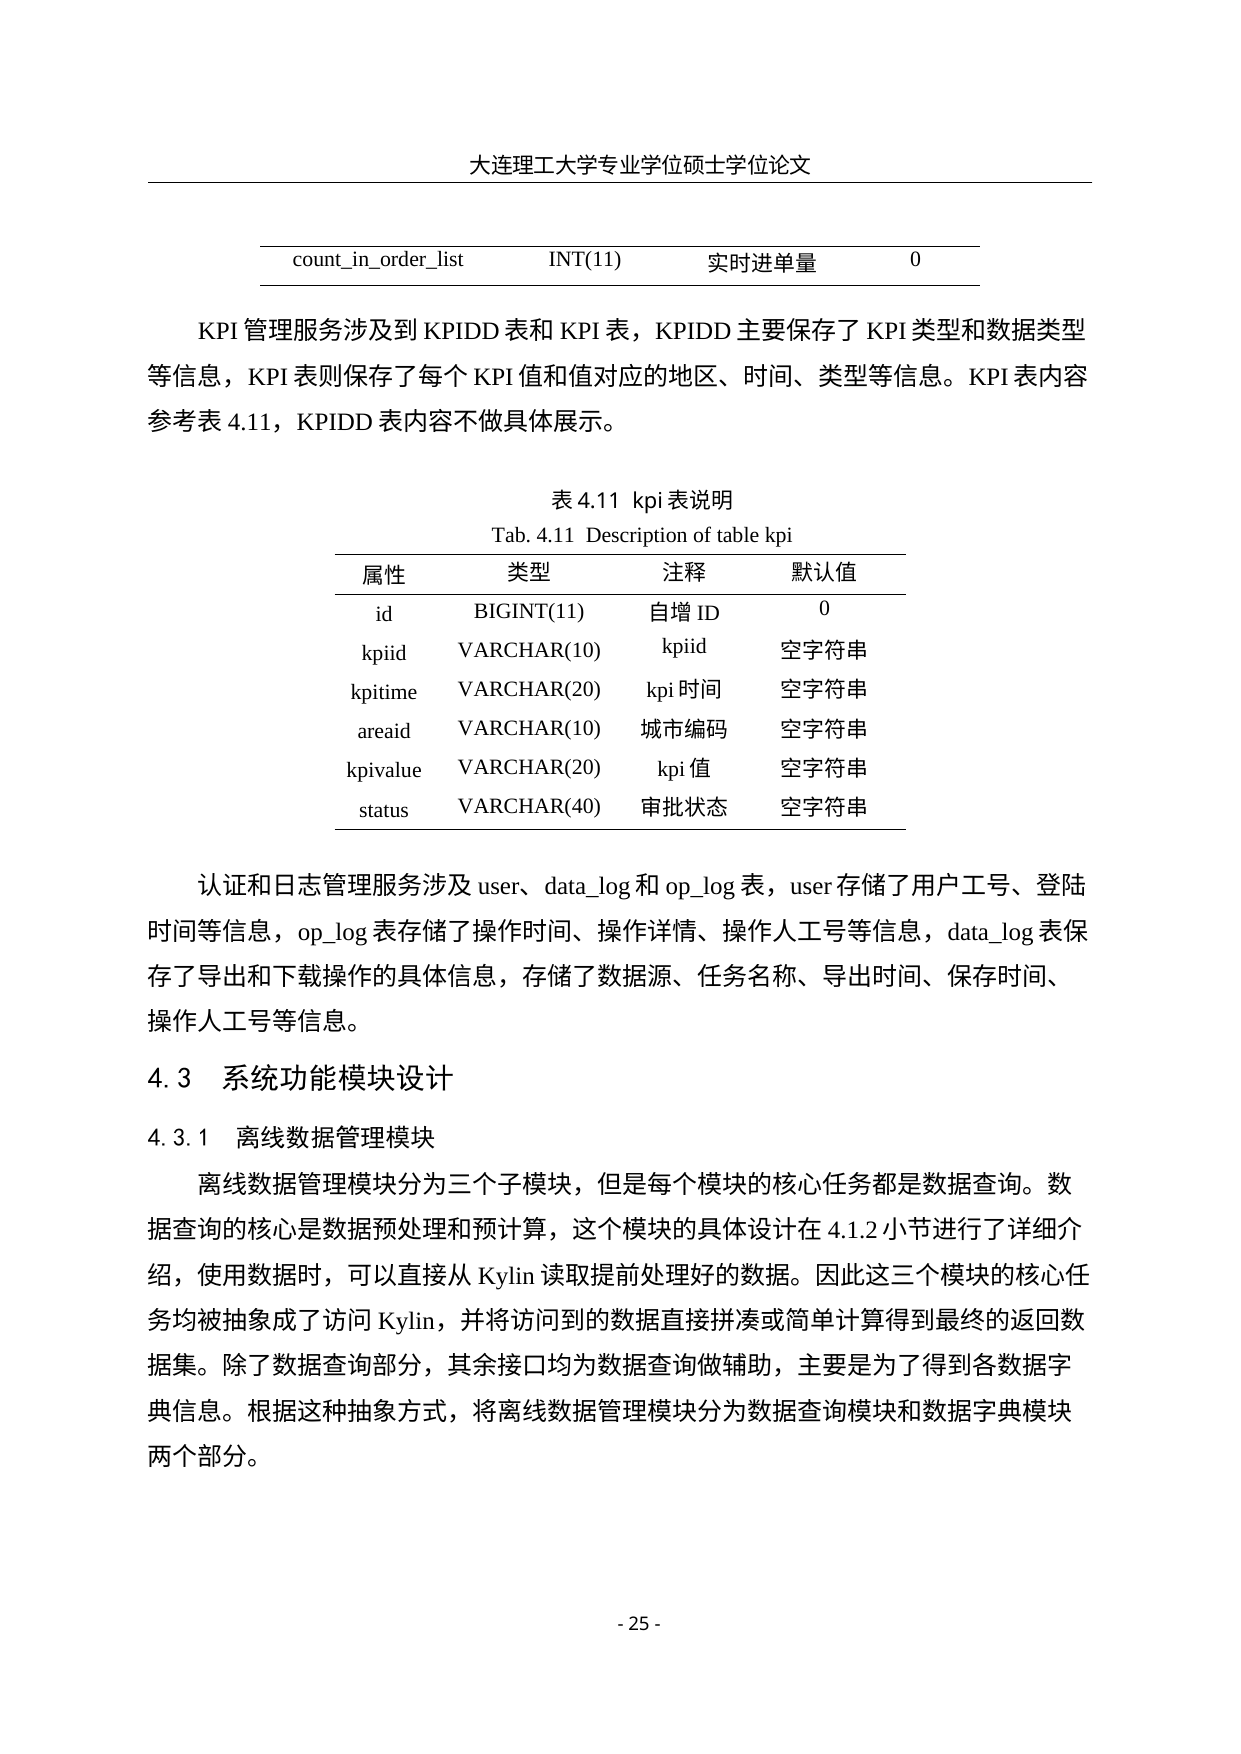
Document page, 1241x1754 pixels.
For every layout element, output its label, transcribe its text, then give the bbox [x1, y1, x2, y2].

table_cell id [335, 595, 433, 633]
table_cell kpitime [335, 673, 433, 712]
table_cell 自增ID [625, 595, 743, 633]
table_cell areaid [335, 712, 433, 751]
subtitle 4.3 系统功能模块设计 [148, 1059, 1092, 1093]
table_cell kpi时间 [625, 673, 743, 712]
table_cell status [335, 790, 433, 829]
subtitle 4.3.1 离线数据管理模块 [148, 1122, 1092, 1150]
table_cell INT(11) [496, 247, 673, 284]
table_cell 0 [743, 595, 906, 633]
table_cell 城市编码 [625, 712, 743, 751]
table_header 属性 [335, 555, 433, 594]
table_header 类型 [433, 555, 625, 594]
table_cell 0 [851, 247, 980, 284]
text Tab. 4.11 Description of table kpi [148, 522, 1092, 548]
table_cell count_in_order_list [260, 247, 496, 284]
table_cell 审批状态 [625, 790, 743, 829]
table_cell VARCHAR(20) [433, 673, 625, 712]
table_cell VARCHAR(20) [433, 751, 625, 790]
text 离线数据管理模块分为三个子模块，但是每个模块的核心任务都是数据查询。数据查询的核心是数据预处理和预计算，这个模块的具体设计在4.1.2小节进行了详细介绍，使用数据时，可以直接从Kylin读取提前处理好的数据。因此这三个模块的核心任务均被抽象成了访问Kylin，并将访问到的数据直接拼凑或简单计算得到最终的返回数据集。除了数据查询部分，其余接口均为数据查询做辅助，主要是为了得到各数据字典信息。根据这种抽象方式，将离线数据管理模块分为数据查询模块和数据字典模块两个部分。 [148, 1164, 1092, 1473]
table_cell VARCHAR(40) [433, 790, 625, 829]
text KPI管理服务涉及到KPIDD表和KPI表，KPIDD主要保存了KPI类型和数据类型等信息，KPI表则保存了每个KPI值和值对应的地区、时间、类型等信息。KPI表内容参考表4.11，KPIDD表内容不做具体展示。 [148, 311, 1092, 438]
table_cell 空字符串 [743, 712, 906, 751]
table_cell BIGINT(11) [433, 595, 625, 633]
table_cell 空字符串 [743, 673, 906, 712]
table_cell 空字符串 [743, 634, 906, 672]
table_header 默认值 [743, 555, 906, 594]
table_cell kpi值 [625, 751, 743, 790]
text 表4.11 kpi表说明 [148, 483, 1092, 514]
table_cell kpiid [625, 634, 743, 672]
table_cell 空字符串 [743, 751, 906, 790]
table_cell kpiid [335, 634, 433, 672]
table_cell 实时进单量 [674, 247, 851, 284]
table_cell VARCHAR(10) [433, 712, 625, 751]
table_cell kpivalue [335, 751, 433, 790]
table_header 注释 [625, 555, 743, 594]
table_cell 空字符串 [743, 790, 906, 829]
table_cell VARCHAR(10) [433, 634, 625, 672]
text 认证和日志管理服务涉及user、data_log和op_log表，user存储了用户工号、登陆时间等信息，op_log表存储了操作时间、操作详情、操作人工号等信息，data_log表保存了导出和下载操作的具体信息，存储了数据源、任务名称、导出时间、保存时间、操作人工号等信息。 [148, 866, 1092, 1038]
